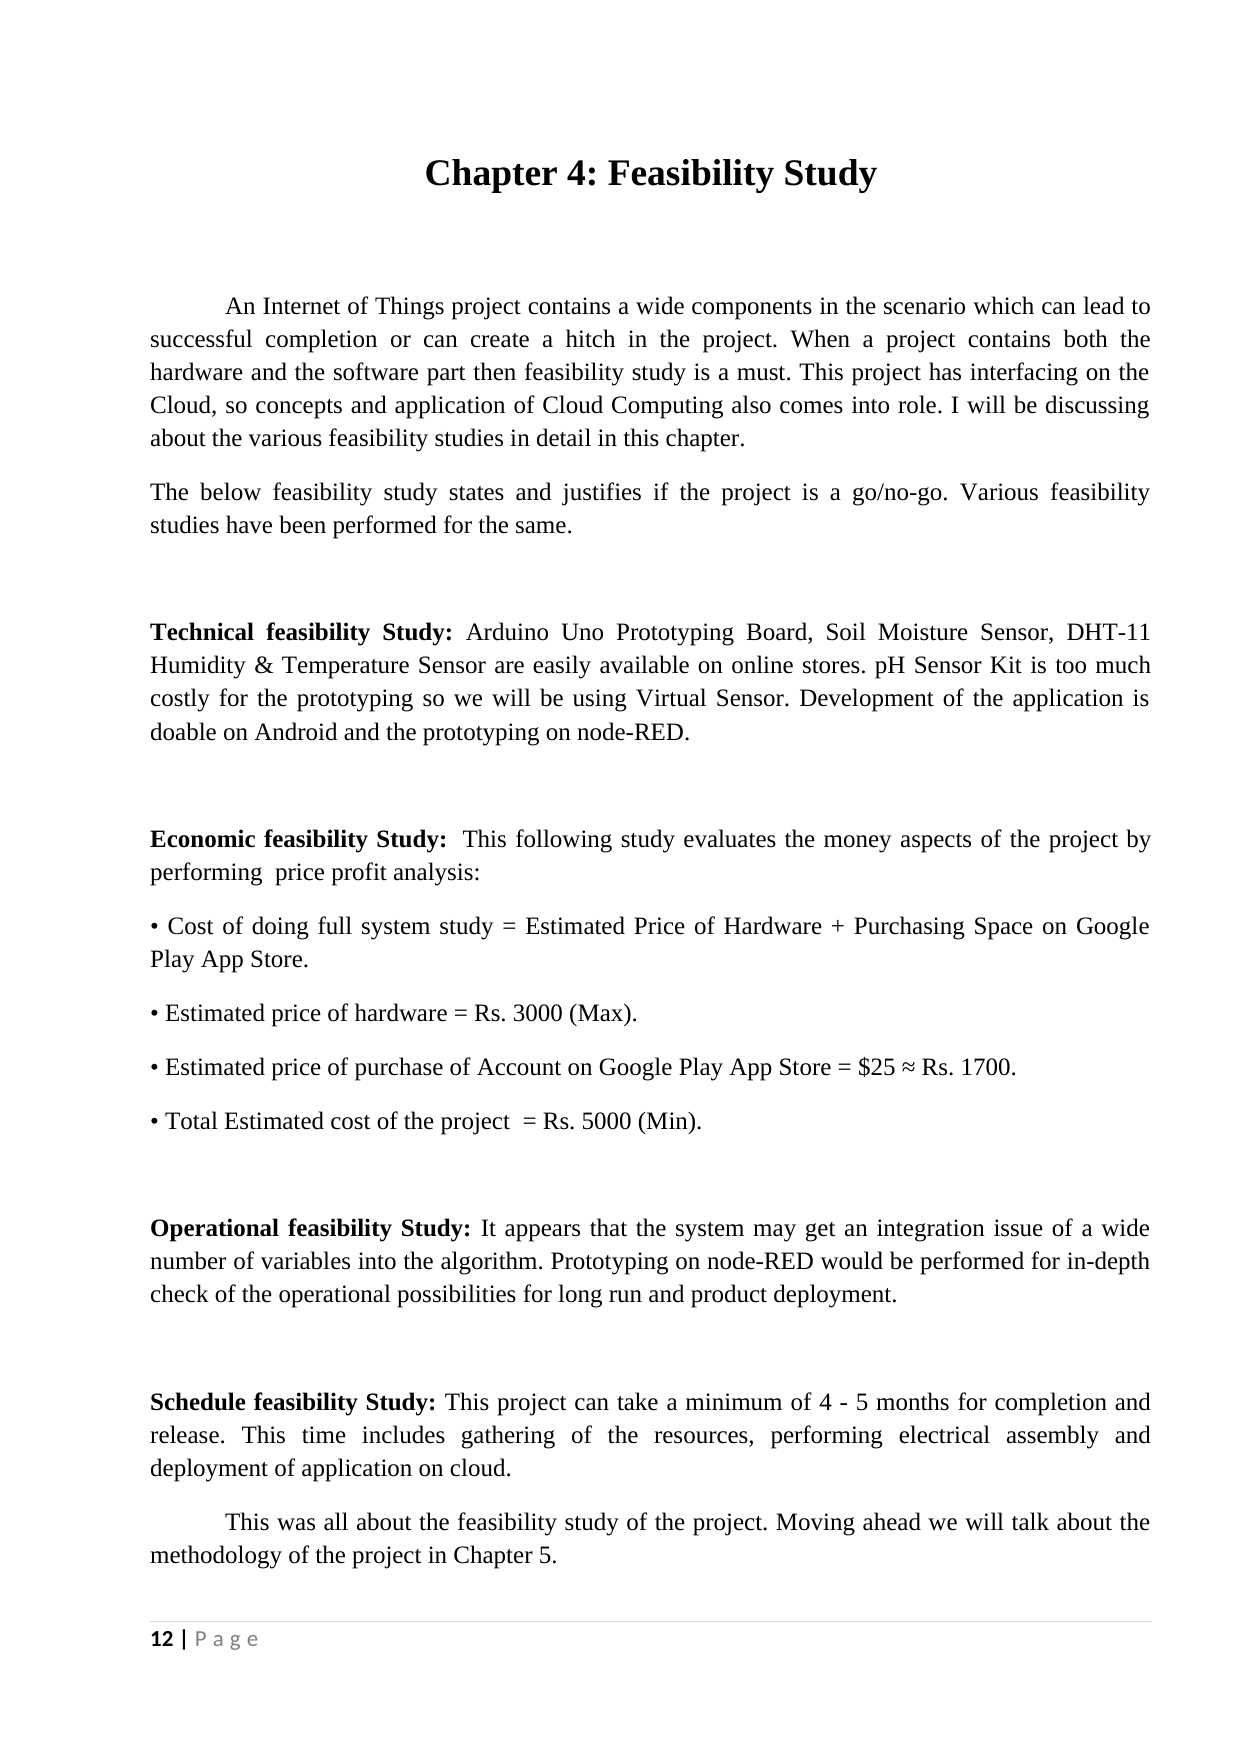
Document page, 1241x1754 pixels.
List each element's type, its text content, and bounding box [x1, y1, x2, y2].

text • Estimated price of purchase of Account on Google Play App Store = $25 ≈ Rs. 1700. [150, 1052, 1152, 1081]
text The below feasibility study states and justifies if the project is a go/no-go. Various feasibility studies have been performed for the same. [150, 477, 1152, 538]
text • Cost of doing full system study = Estimated Price of Hardware + Purchasing Space on Google Play App Store. [150, 911, 1152, 973]
text Schedule feasibility Study: This project can take a minimum of 4 - 5 months for completion and release. This time includes gathering of the resources, performing electrical assembly and deployment of application on cloud. [150, 1387, 1152, 1482]
text Technical feasibility Study: Arduino Uno Prototyping Board, Soil Moisture Sensor, DHT-11 Humidity & Temperature Sensor are easily available on online stores. pH Sensor Kit is too much costly for the prototyping so we will be using Virtual Sensor. Development of the application is doable on Android and the prototyping on node-RED. [150, 617, 1152, 745]
text This was all about the feasibility study of the project. Moving ahead we will talk about the methodology of the project in Chapter 5. [150, 1507, 1152, 1569]
text Operational feasibility Study: It appears that the system may get an integration issue of a wide number of variables into the algorithm. Prototyping on node-RED would be performed for in-depth check of the operational possibilities for long run and product deployment. [150, 1213, 1152, 1308]
text Economic feasibility Study: This following study evaluates the money aspects of the project by performing price profit analysis: [150, 824, 1152, 886]
text Chapter 4: Feasibility Study [150, 150, 1152, 193]
text • Total Estimated cost of the project = Rs. 5000 (Min). [150, 1106, 1152, 1134]
text • Estimated price of hardware = Rs. 3000 (Max). [150, 998, 1152, 1027]
text An Internet of Things project contains a wide components in the scenario which can lead to successful completion or can create a hitch in the project. When a project contains both the hardware and the software part then feasibility study is a must. This project has interfacing on the Cloud, so concepts and application of Cloud Computing also comes into role. I will be discussing about the various feasibility studies in detail in this chapter. [150, 291, 1152, 452]
